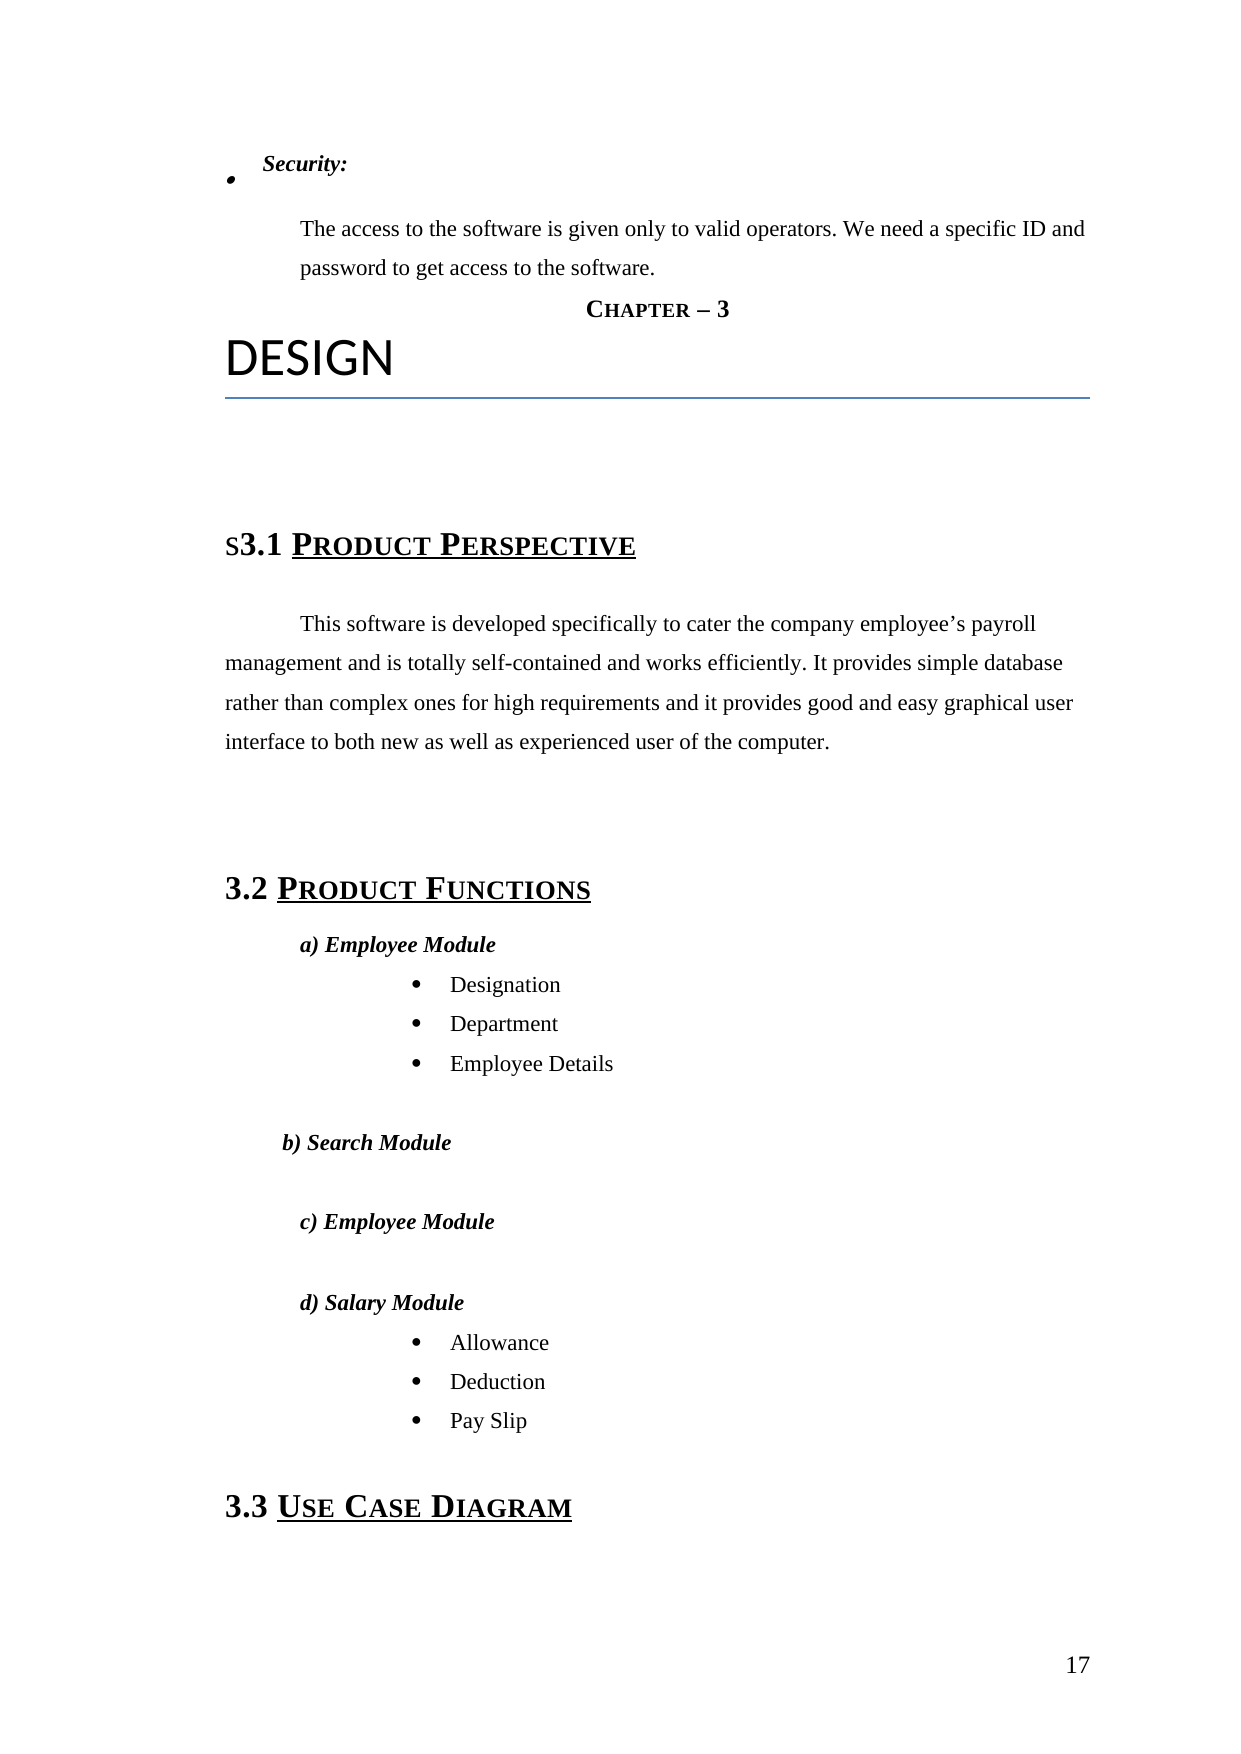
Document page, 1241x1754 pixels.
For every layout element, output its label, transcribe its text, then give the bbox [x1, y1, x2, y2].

text 3.3 Use Case Diagram [225, 1487, 1090, 1525]
text This software is developed specifically to cater the company employee’s payroll management and is totally self-contained and works efficiently. It provides simple database rather than complex ones for high requirements and it provides good and easy graphical user interface to both new as well as experienced user of the computer. [225, 609, 1090, 754]
subtitle Security: [225, 150, 1090, 193]
title DESIGN [225, 322, 1090, 397]
text Chapter – 3 [225, 294, 1090, 322]
text c) Employee Module [225, 1208, 1090, 1234]
text b) Search Module [225, 1129, 1090, 1155]
text 3.2 Product Functions [225, 868, 1090, 906]
list Deduction [412, 1368, 1090, 1394]
text s3.1 Product Perspective [225, 520, 1090, 563]
text d) Salary Module [225, 1289, 1090, 1316]
text The access to the software is given only to valid operators. We need a specific ID and password to get access to the software. [300, 215, 1090, 281]
text a) Employee Module [225, 931, 1090, 958]
list Allowance [412, 1329, 1090, 1355]
list Designation [412, 971, 1090, 997]
list Pay Slip [412, 1408, 1090, 1434]
list Department [412, 1010, 1090, 1037]
list Employee Details [412, 1050, 1090, 1076]
